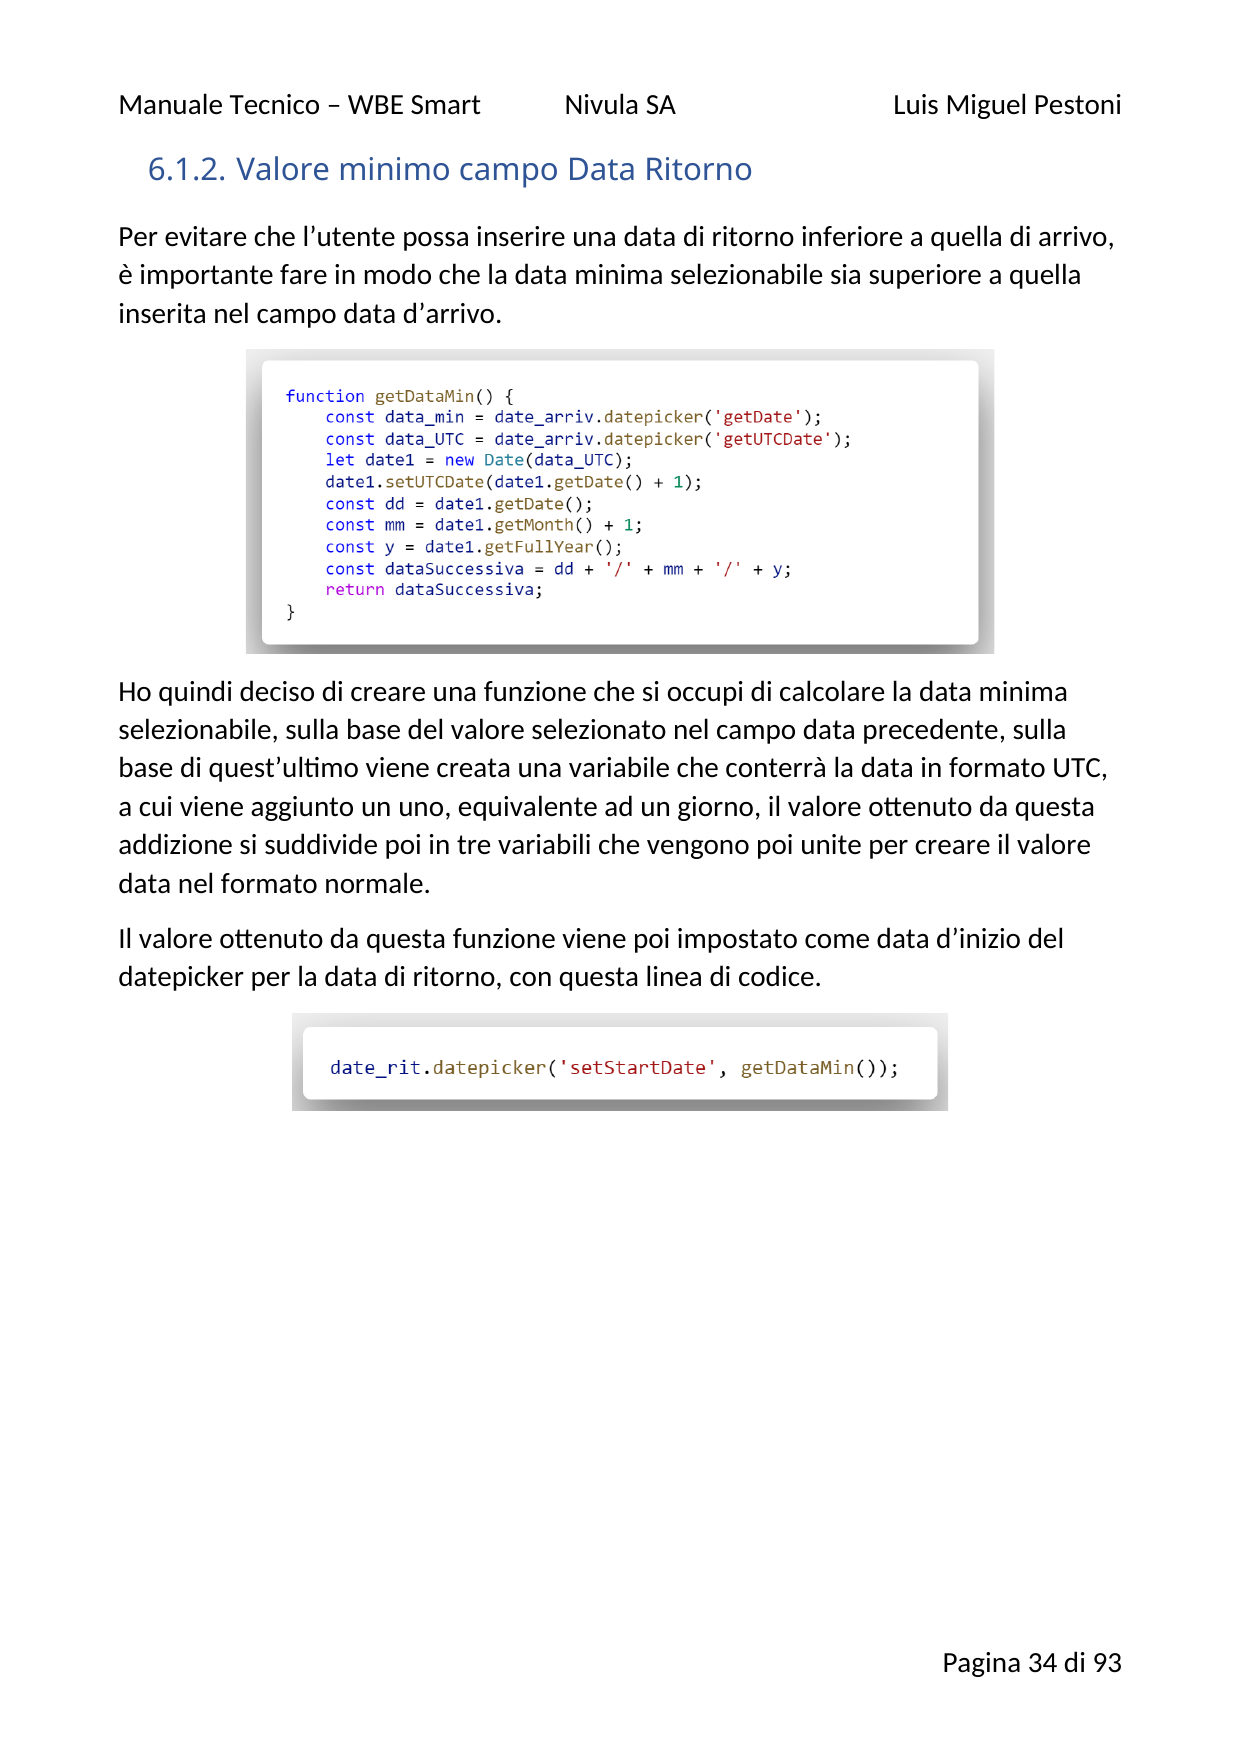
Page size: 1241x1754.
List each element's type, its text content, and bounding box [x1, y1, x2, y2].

text Ho quindi deciso di creare una funzione che si occupi di calcolare la data minima selezionabile, sulla base del valore selezionato nel campo data precedente, sulla base di quest’ultimo viene creata una variabile che conterrà la data in formato UTC, a cui viene aggiunto un uno, equivalente ad un giorno, il valore ottenuto da questa addizione si suddivide poi in tre variabili che vengono poi unite per creare il valore data nel formato normale. [118, 673, 1122, 900]
picture [292, 1013, 949, 1111]
picture [245, 349, 995, 654]
text Il valore ottenuto da questa funzione viene poi impostato come data d’inizio del datepicker per la data di ritorno, con questa linea di codice. [118, 920, 1122, 994]
subtitle Valore minimo campo Data Ritorno [148, 147, 1122, 189]
text Per evitare che l’utente possa inserire una data di ritorno inferiore a quella di arrivo, è importante fare in modo che la data minima selezionabile sia superiore a quella inserita nel campo data d’arrivo. [118, 218, 1122, 330]
